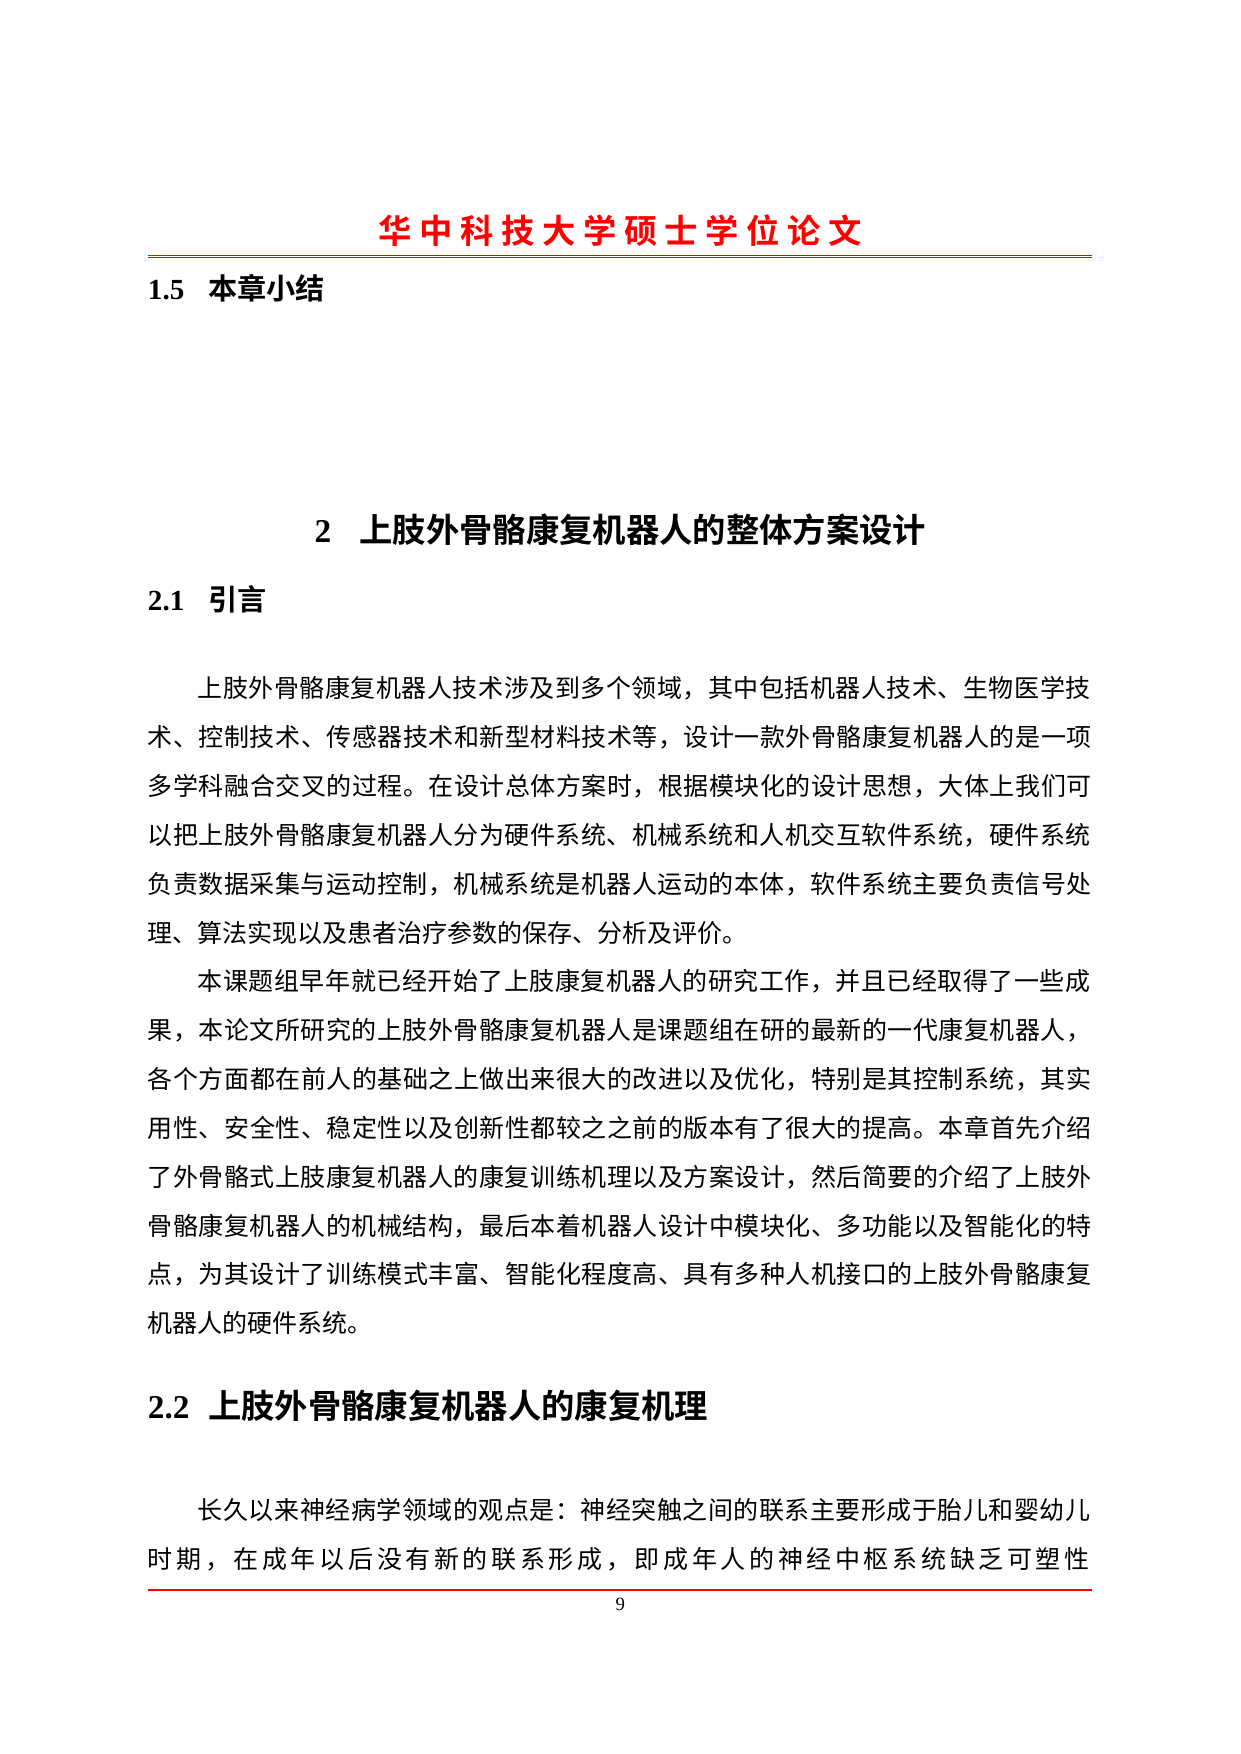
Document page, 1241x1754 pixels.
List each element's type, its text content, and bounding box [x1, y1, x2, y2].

text 上肢外骨骼康复机器人技术涉及到多个领域，其中包括机器人技术、生物医学技术、控制技术、传感器技术和新型材料技术等，设计一款外骨骼康复机器人的是一项多学科融合交叉的过程。在设计总体方案时，根据模块化的设计思想，大体上我们可以把上肢外骨骼康复机器人分为硬件系统、机械系统和人机交互软件系统，硬件系统负责数据采集与运动控制，机械系统是机器人运动的本体，软件系统主要负责信号处理、算法实现以及患者治疗参数的保存、分析及评价。 [148, 669, 1092, 949]
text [148, 1490, 1092, 1575]
text 本课题组早年就已经开始了上肢康复机器人的研究工作，并且已经取得了一些成果，本论文所研究的上肢外骨骼康复机器人是课题组在研的最新的一代康复机器人，各个方面都在前人的基础之上做出来很大的改进以及优化，特别是其控制系统，其实用性、安全性、稳定性以及创新性都较之之前的版本有了很大的提高。本章首先介绍了外骨骼式上肢康复机器人的康复训练机理以及方案设计，然后简要的介绍了上肢外骨骼康复机器人的机械结构，最后本着机器人设计中模块化、多功能以及智能化的特点，为其设计了训练模式丰富、智能化程度高、具有多种人机接口的上肢外骨骼康复机器人的硬件系统。 [148, 962, 1092, 1340]
subtitle 引言 [148, 576, 1092, 618]
subtitle 上肢外骨骼康复机器人的整体方案设计 [148, 504, 1092, 552]
subtitle 本章小结 [148, 266, 1092, 308]
subtitle 上肢外骨骼康复机器人的康复机理 [148, 1380, 1092, 1428]
